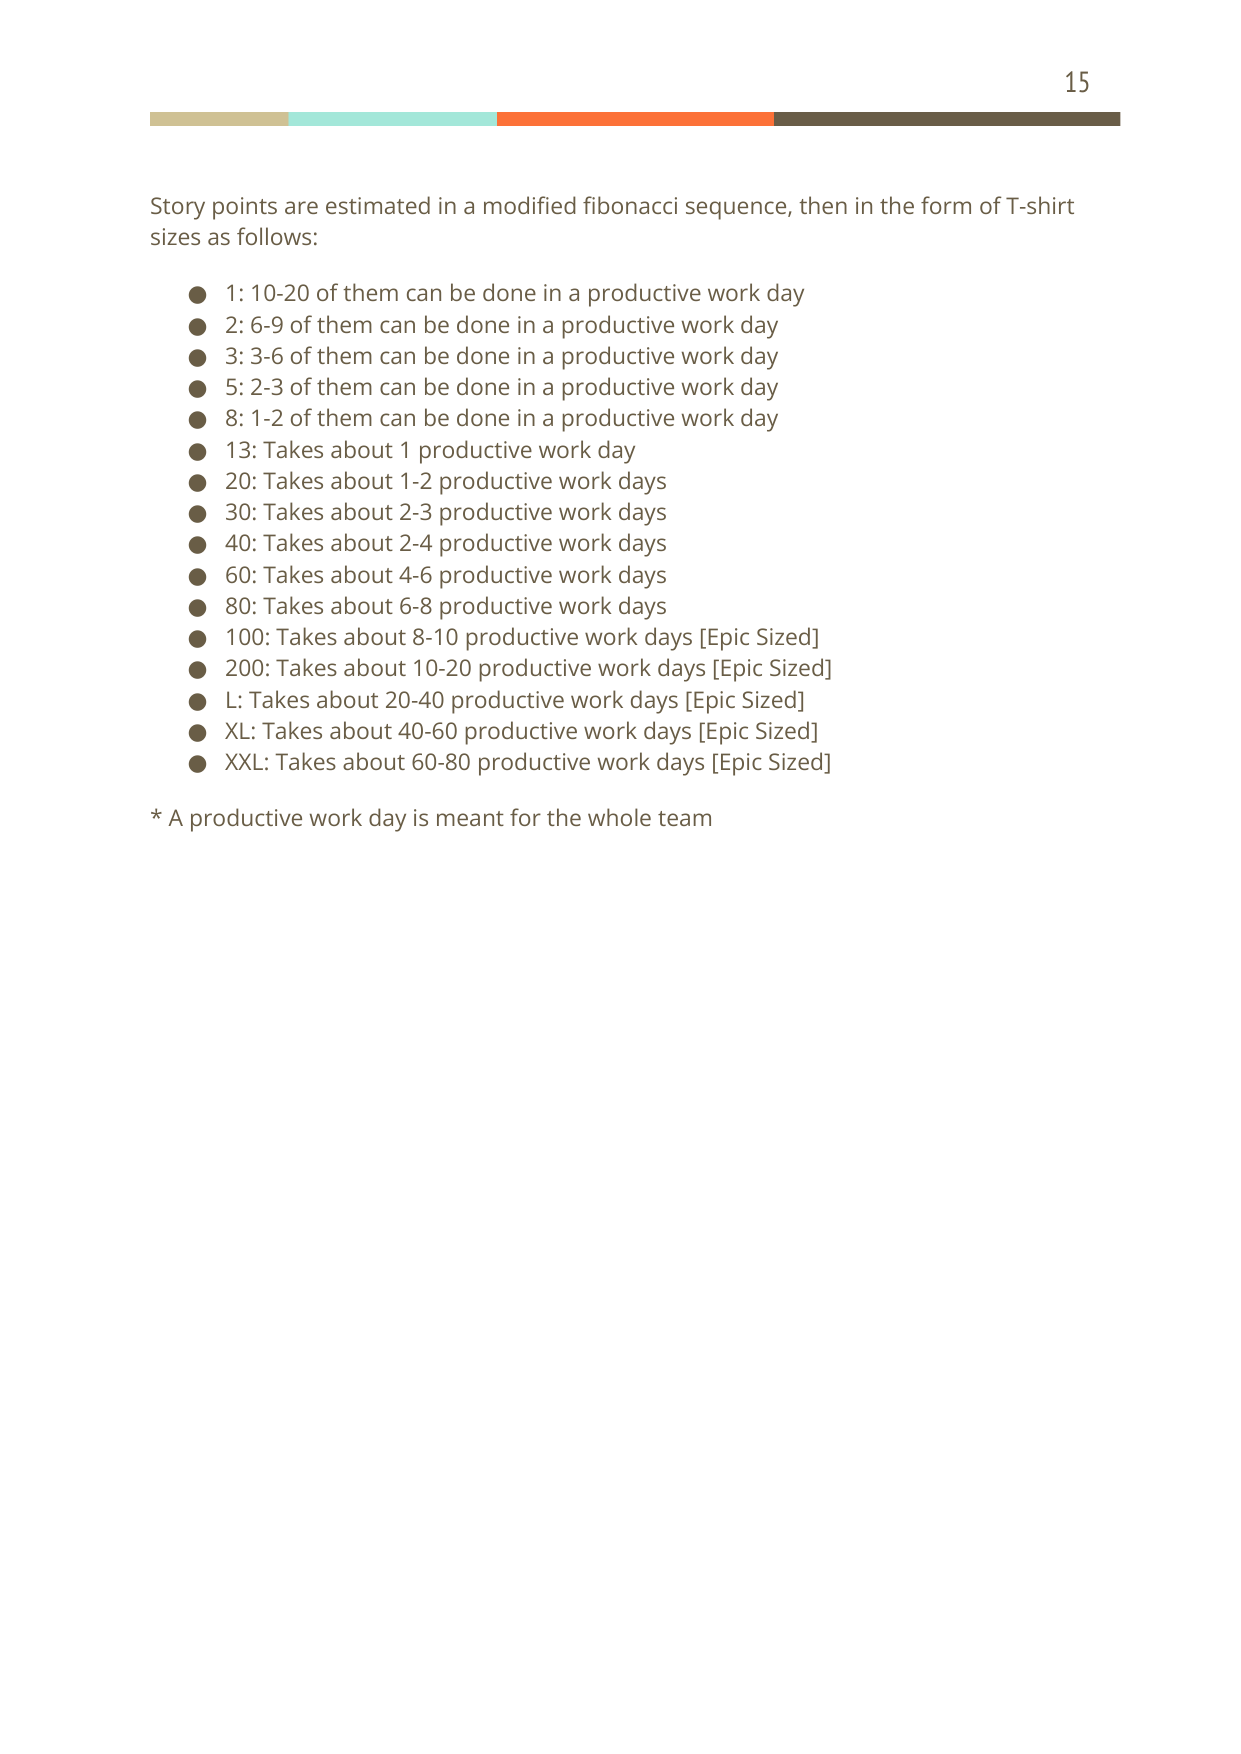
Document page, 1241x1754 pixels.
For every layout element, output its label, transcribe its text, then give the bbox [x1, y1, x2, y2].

list 2: 6-9 of them can be done in a productive work day [187, 308, 1090, 340]
list 80: Takes about 6-8 productive work days [187, 590, 1090, 621]
list L: Takes about 20-40 productive work days [Epic Sized] [187, 683, 1090, 715]
list 13: Takes about 1 productive work day [187, 433, 1090, 465]
list 100: Takes about 8-10 productive work days [Epic Sized] [187, 621, 1090, 652]
list 60: Takes about 4-6 productive work days [187, 558, 1090, 590]
list 30: Takes about 2-3 productive work days [187, 496, 1090, 527]
list XL: Takes about 40-60 productive work days [Epic Sized] [187, 715, 1090, 746]
list 8: 1-2 of them can be done in a productive work day [187, 402, 1090, 433]
text Story points are estimated in a modified fibonacci sequence, then in the form of T-shirt sizes as follows: [150, 190, 1090, 252]
list XXL: Takes about 60-80 productive work days [Epic Sized] [187, 746, 1090, 777]
text * A productive work day is meant for the whole team [150, 802, 1090, 833]
list 40: Takes about 2-4 productive work days [187, 527, 1090, 558]
list 5: 2-3 of them can be done in a productive work day [187, 371, 1090, 402]
list 200: Takes about 10-20 productive work days [Epic Sized] [187, 652, 1090, 683]
list 1: 10-20 of them can be done in a productive work day [187, 277, 1090, 308]
list 3: 3-6 of them can be done in a productive work day [187, 340, 1090, 371]
list 20: Takes about 1-2 productive work days [187, 465, 1090, 496]
picture [150, 112, 1121, 126]
